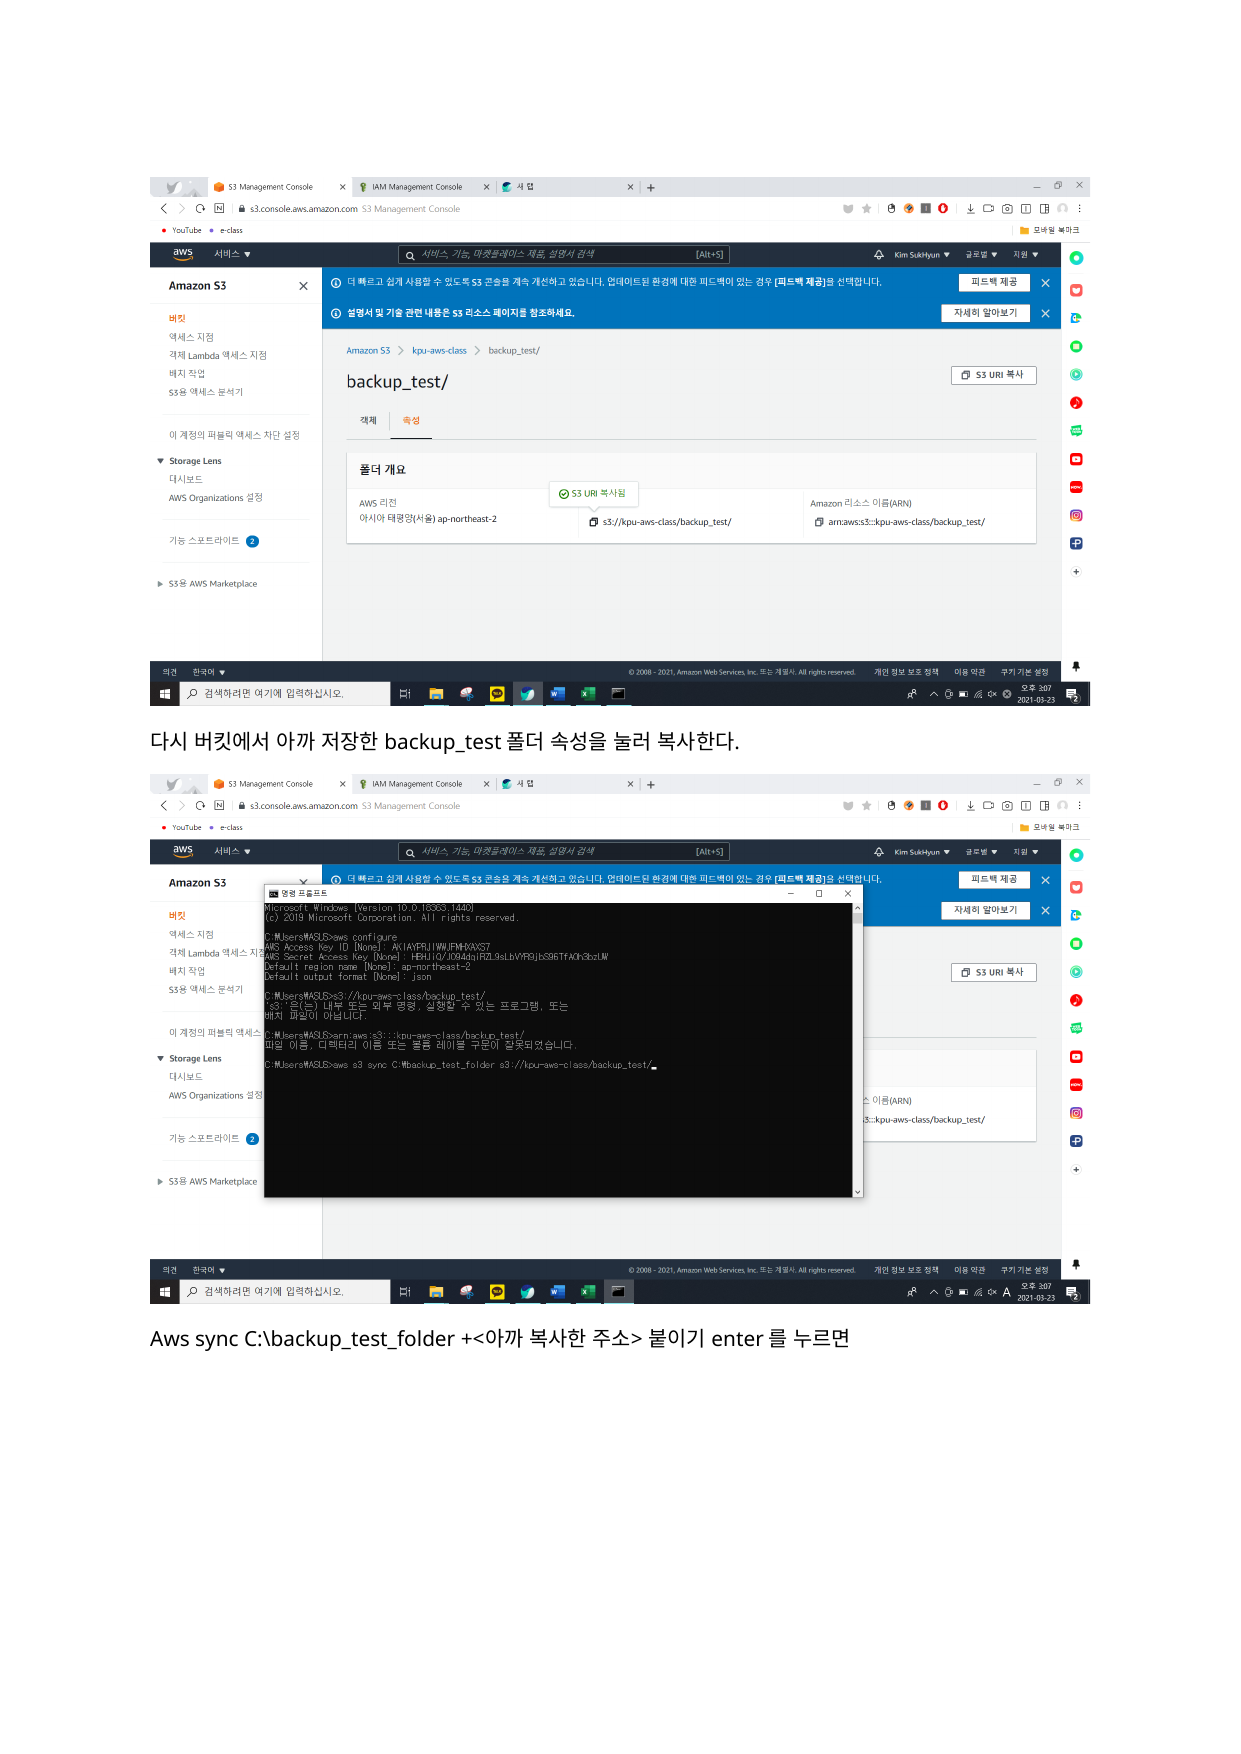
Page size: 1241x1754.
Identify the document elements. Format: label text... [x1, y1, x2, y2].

picture [150, 774, 1091, 1304]
text 다시 버킷에서 아까 저장한 backup_test폴더 속성을 눌러 복사한다. [150, 725, 1090, 755]
picture [150, 177, 1091, 706]
text Aws sync C:\backup_test_folder +<아까 복사한 주소> 붙이기 enter를 누르면 [150, 1322, 1090, 1352]
